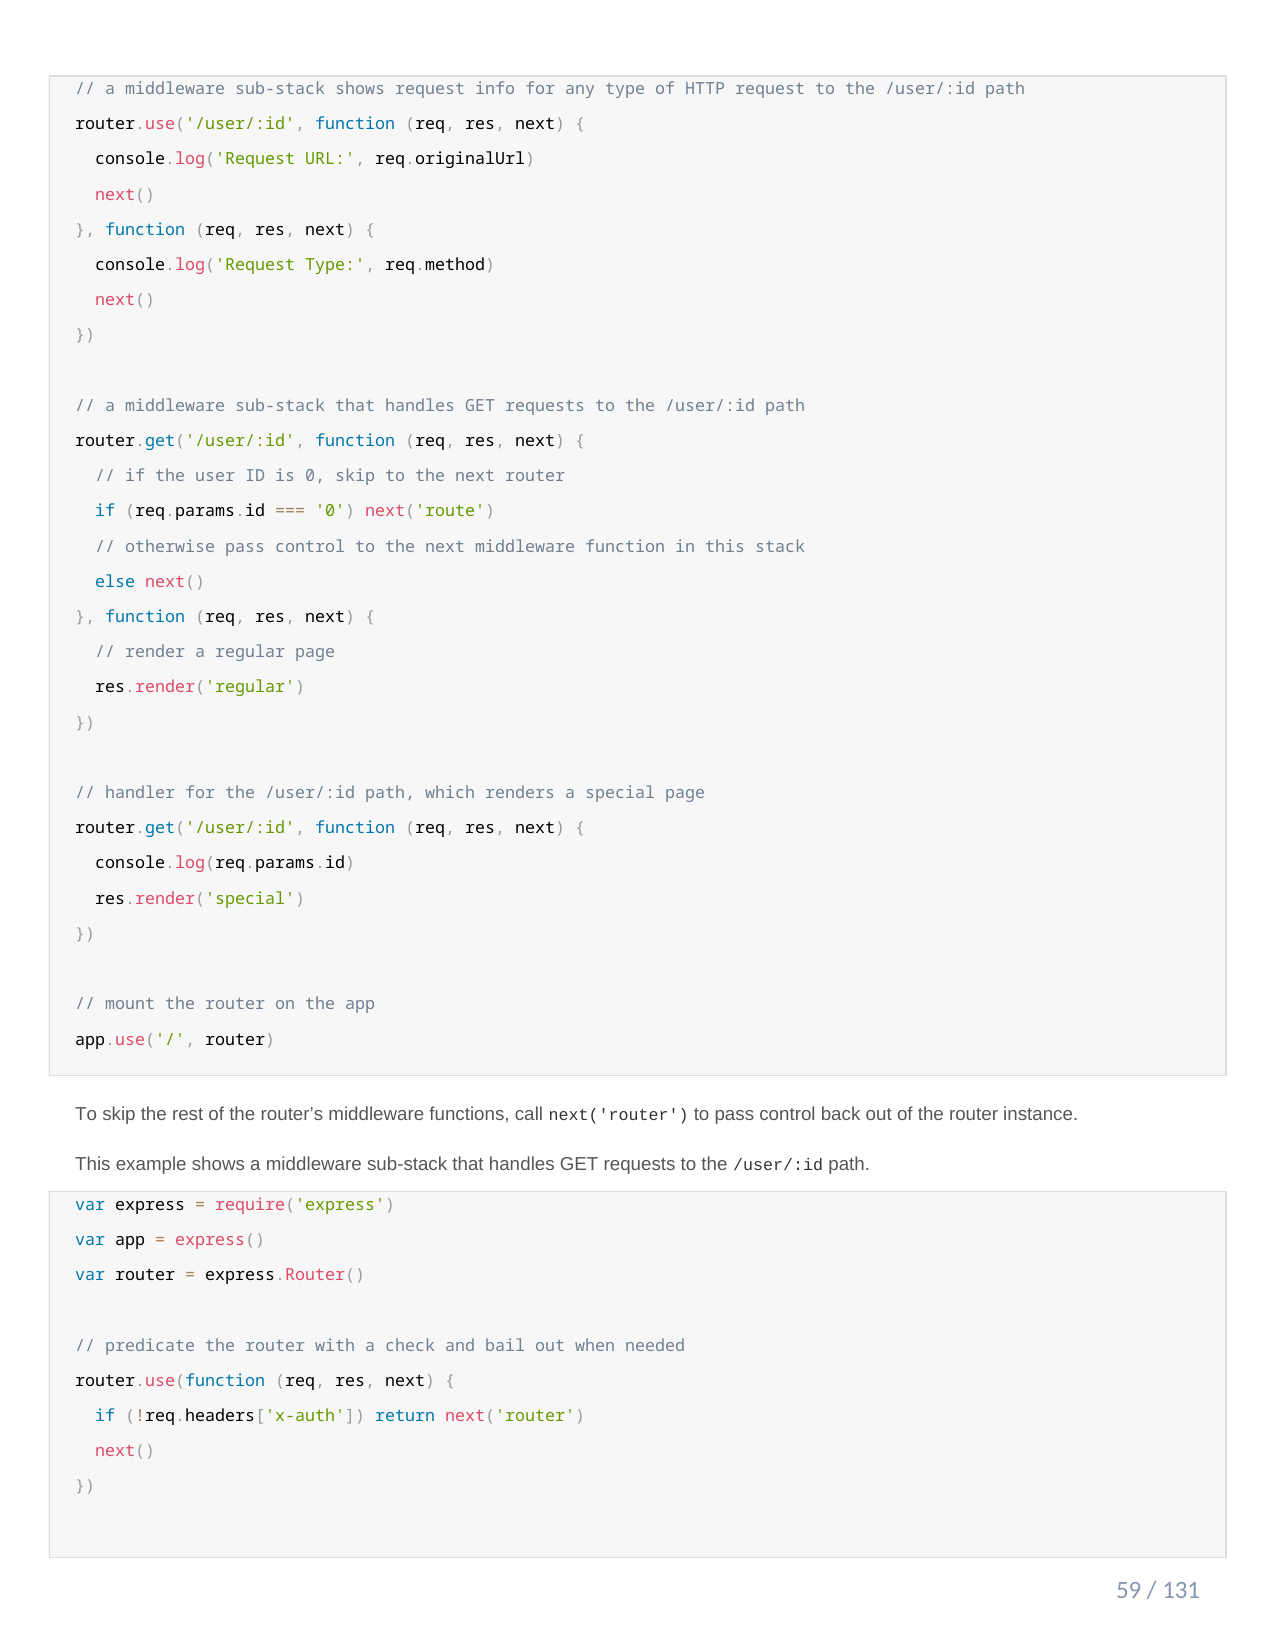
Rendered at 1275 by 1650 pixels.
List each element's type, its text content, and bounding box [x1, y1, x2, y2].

text // if the user ID is 0, skip to the next router [50, 462, 1225, 487]
text }, function (req, res, next) { [50, 216, 1225, 240]
text console.log(req.params.id) [50, 849, 1225, 874]
text }) [50, 709, 1225, 733]
text router.get('/user/:id', function (req, res, next) { [50, 814, 1225, 839]
text res.render('regular') [50, 673, 1225, 698]
text router.use('/user/:id', function (req, res, next) { [50, 110, 1225, 134]
text // a middleware sub-stack shows request info for any type of HTTP request to the /user/:id path [50, 77, 1225, 99]
text }) [50, 1472, 1225, 1497]
text // mount the router on the app [50, 990, 1225, 1015]
text router.get('/user/:id', function (req, res, next) { [50, 427, 1225, 451]
text // predicate the router with a check and bail out when needed [50, 1332, 1225, 1356]
text else next() [50, 568, 1225, 592]
text console.log('Request URL:', req.originalUrl) [50, 145, 1225, 170]
text console.log('Request Type:', req.method) [50, 251, 1225, 275]
text if (!req.headers['x-auth']) return next('router') [50, 1402, 1225, 1426]
text next() [50, 1437, 1225, 1462]
text res.render('special') [50, 885, 1225, 909]
text app.use('/', router) [50, 1026, 1225, 1075]
text This example shows a middleware sub-stack that handles GET requests to the /user/:id path. [75, 1141, 1200, 1175]
text if (req.params.id === '0') next('route') [50, 497, 1225, 522]
text }, function (req, res, next) { [50, 603, 1225, 627]
text // a middleware sub-stack that handles GET requests to the /user/:id path [50, 392, 1225, 416]
text // handler for the /user/:id path, which renders a special page [50, 779, 1225, 803]
text router.use(function (req, res, next) { [50, 1367, 1225, 1391]
text }) [50, 920, 1225, 944]
text var app = express() [50, 1226, 1225, 1250]
text next() [50, 181, 1225, 205]
text // otherwise pass control to the next middleware function in this stack [50, 533, 1225, 557]
text // render a regular page [50, 638, 1225, 663]
text next() [50, 286, 1225, 311]
text var express = require('express') [50, 1192, 1225, 1215]
text }) [50, 321, 1225, 346]
text To skip the rest of the router’s middleware functions, call next('router') to pass control back out of the router instance. [75, 1092, 1200, 1126]
text var router = express.Router() [50, 1261, 1225, 1286]
